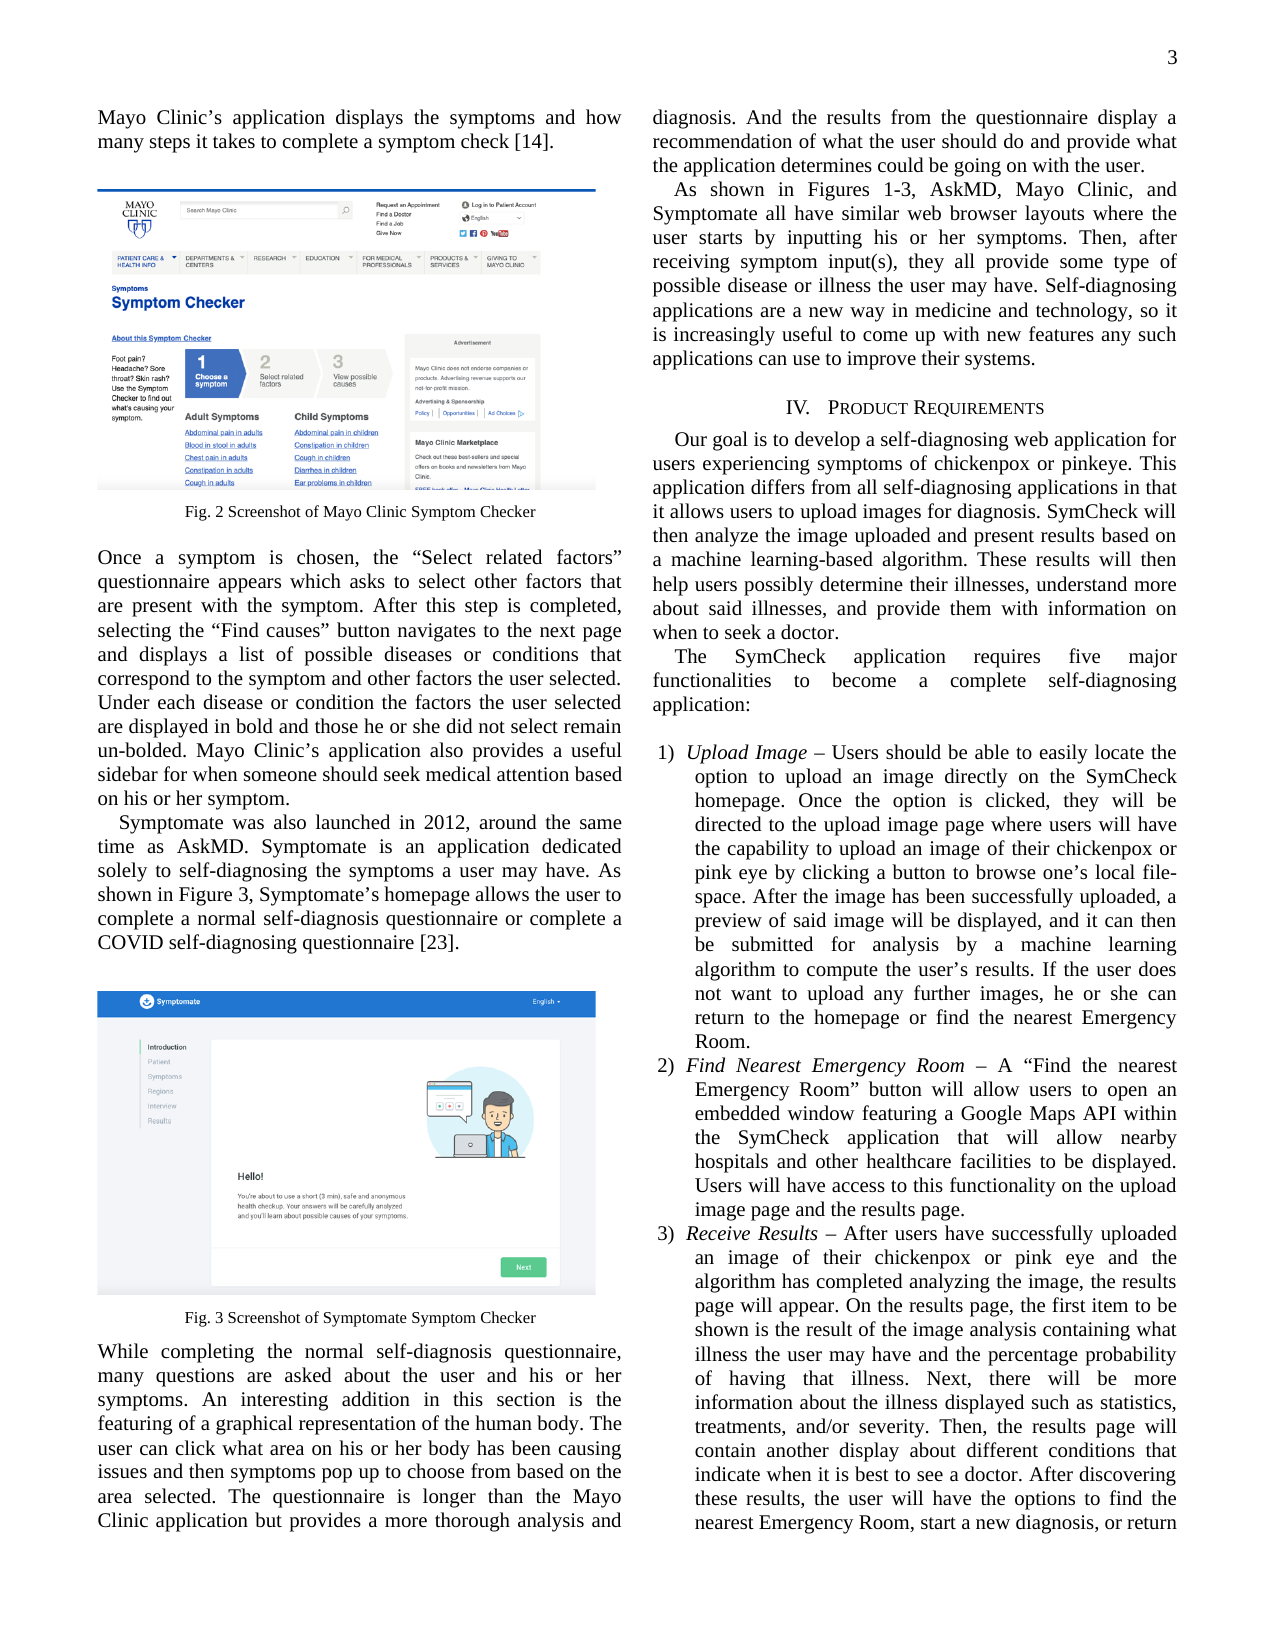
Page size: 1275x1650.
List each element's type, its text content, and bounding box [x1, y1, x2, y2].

text While completing the normal self-diagnosis questionnaire, many questions are asked about the user and his or her symptoms. An interesting addition in this section is the featuring of a graphical representation of the human body. The user can click what area on his or her body has been causing issues and then symptoms pop up to choose from based on the area selected. The questionnaire is longer than the Mayo Clinic application but provides a more thorough analysis and diagnosis. And the results from the questionnaire display a recommendation of what the user should do and provide what the application determines could be going on with the user. [97, 1339, 622, 1532]
picture [97, 991, 596, 1295]
text The SymCheck application requires five major functionalities to become a complete self-diagnosing application: [652, 644, 1177, 716]
text As shown in Figures 1-3, AskMD, Mayo Clinic, and Symptomate all have similar web browser layouts where the user starts by inputting his or her symptoms. Then, after receiving symptom input(s), they all provide some type of possible disease or illness the user may have. Self-diagnosing applications are a new way in medicine and technology, so it is increasingly useful to come up with new features any such applications can use to improve their systems. [652, 177, 1177, 370]
text Fig. 2 Screenshot of Mayo Clinic Symptom Checker [97, 502, 622, 521]
subtitle Product Requirements [652, 395, 1177, 419]
list Upload Image – Users should be able to easily locate the option to upload an image directly on the SymCheck homepage. Once the option is clicked, they will be directed to the upload image page where users will have the capability to upload an image of their chickenpox or pink eye by clicking a button to browse one’s local file-space. After the image has been successfully uploaded, a preview of said image will be displayed, and it can then be submitted for analysis by a machine learning algorithm to compute the user’s results. If the user does not want to upload any further images, he or she can return to the homepage or find the nearest Emergency Room. [657, 740, 1177, 1053]
text Once a symptom is chosen, the “Select related factors” questionnaire appears which asks to select other factors that are present with the symptom. After this step is completed, selecting the “Find causes” button navigates to the next page and displays a list of possible diseases or conditions that correspond to the symptom and other factors the user selected. Under each disease or condition the factors the user selected are displayed in bold and those he or she did not select remain un-bolded. Mayo Clinic’s application also provides a useful sidebar for when someone should seek medical attention based on his or her symptom. [97, 545, 622, 810]
picture [97, 189, 596, 490]
text Our goal is to develop a self-diagnosing web application for users experiencing symptoms of chickenpox or pinkeye. This application differs from all self-diagnosing applications in that it allows users to upload images for diagnosis. SymCheck will then analyze the image uploaded and present results based on a machine learning-based algorithm. These results will then help users possibly determine their illnesses, understand more about said illnesses, and provide them with information on when to seek a doctor. [652, 427, 1177, 644]
list Find Nearest Emergency Room – A “Find the nearest Emergency Room” button will allow users to open an embedded window featuring a Google Maps API within the SymCheck application that will allow nearby hospitals and other healthcare facilities to be displayed. Users will have access to this functionality on the upload image page and the results page. [657, 1053, 1177, 1221]
text Fig. 3 Screenshot of Symptomate Symptom Checker [97, 1307, 622, 1327]
text Symptomate was also launched in 2012, around the same time as AskMD. Symptomate is an application dedicated solely to self-diagnosing the symptoms a user may have. As shown in Figure 3, Symptomate’s homepage allows the user to complete a normal self-diagnosis questionnaire or complete a COVID self-diagnosing questionnaire [23]. [97, 810, 622, 954]
